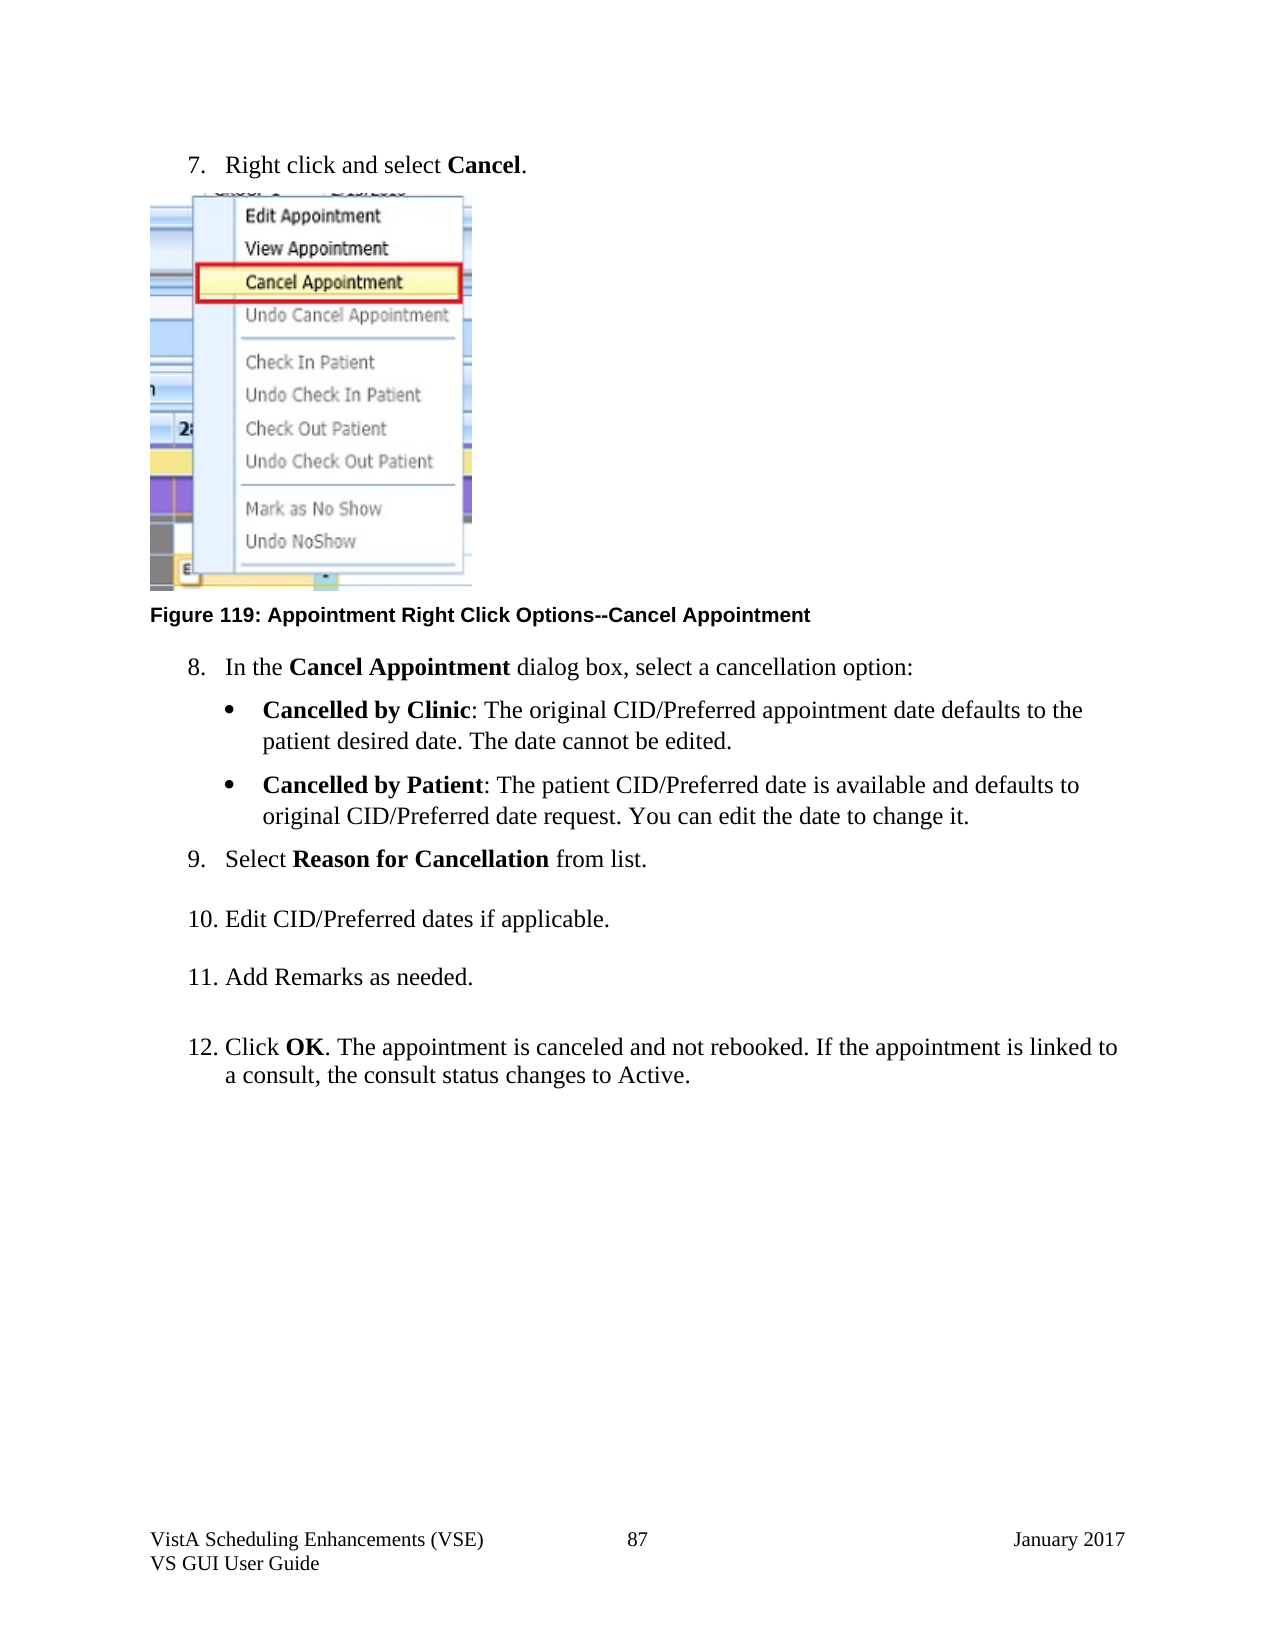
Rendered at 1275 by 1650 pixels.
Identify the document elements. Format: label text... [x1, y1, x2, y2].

list Click OK. The appointment is canceled and not rebooked. If the appointment is linked to a consult, the consult status changes to Active. [187, 1032, 1125, 1089]
list Select Reason for Cancellation from list. [187, 844, 1125, 873]
list Cancelled by Patient: The patient CID/Preferred date is available and defaults to original CID/Preferred date request. You can edit the date to change it. [225, 770, 1125, 830]
list Right click and select Cancel. [187, 150, 1125, 179]
list Cancelled by Clinic: The original CID/Preferred appointment date defaults to the patient desired date. The date cannot be edited. [225, 695, 1125, 755]
picture [150, 193, 472, 591]
list In the Cancel Appointment dialog box, select a cancellation option: [187, 652, 1125, 681]
list Add Remarks as needed. [187, 962, 1125, 991]
list Edit CID/Preferred dates if applicable. [187, 904, 1125, 933]
text Figure 119: Appointment Right Click Options--Cancel Appointment [150, 603, 1125, 627]
